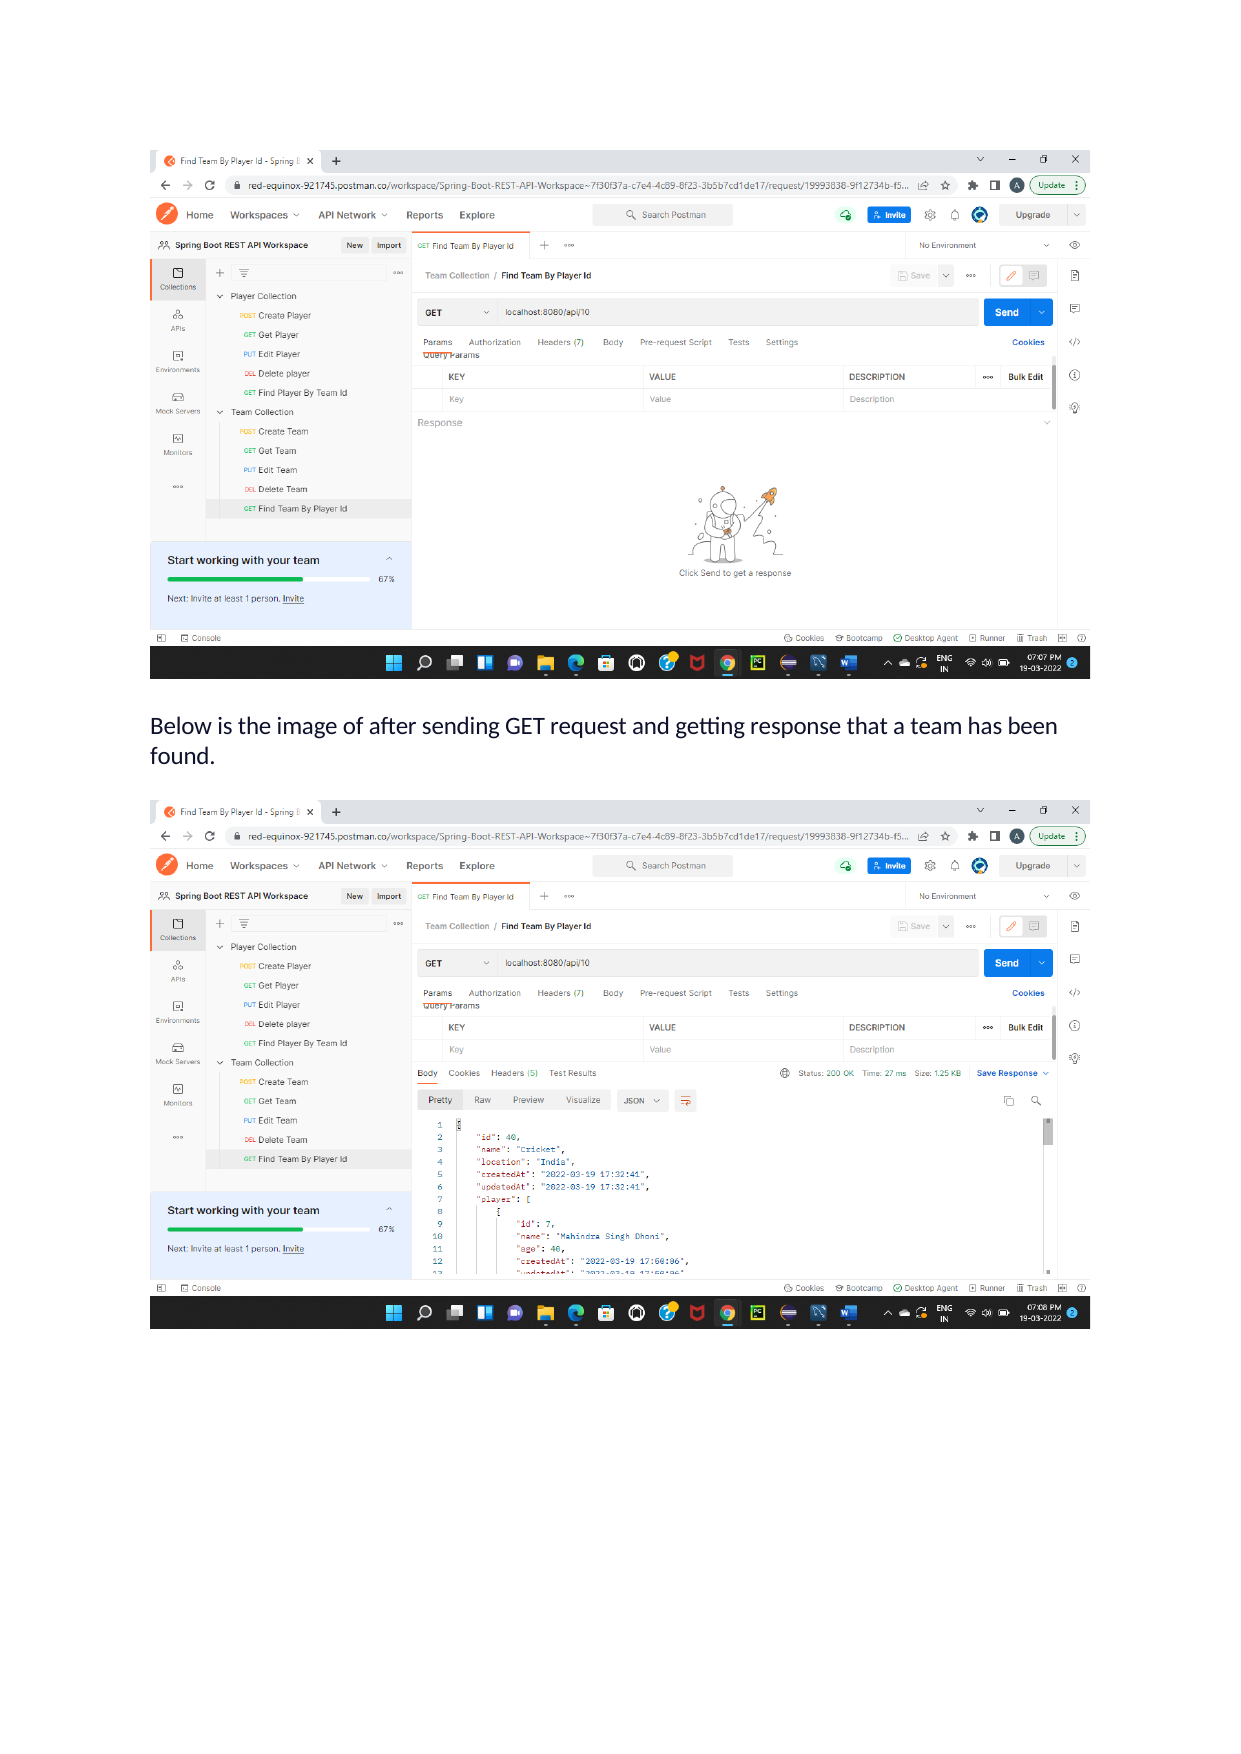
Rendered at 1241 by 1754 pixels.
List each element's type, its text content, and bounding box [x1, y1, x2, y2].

picture [150, 800, 1091, 1329]
picture [150, 150, 1091, 679]
text Below is the image of after sending GET request and getting response that a team has been found. [216, 710, 1090, 771]
